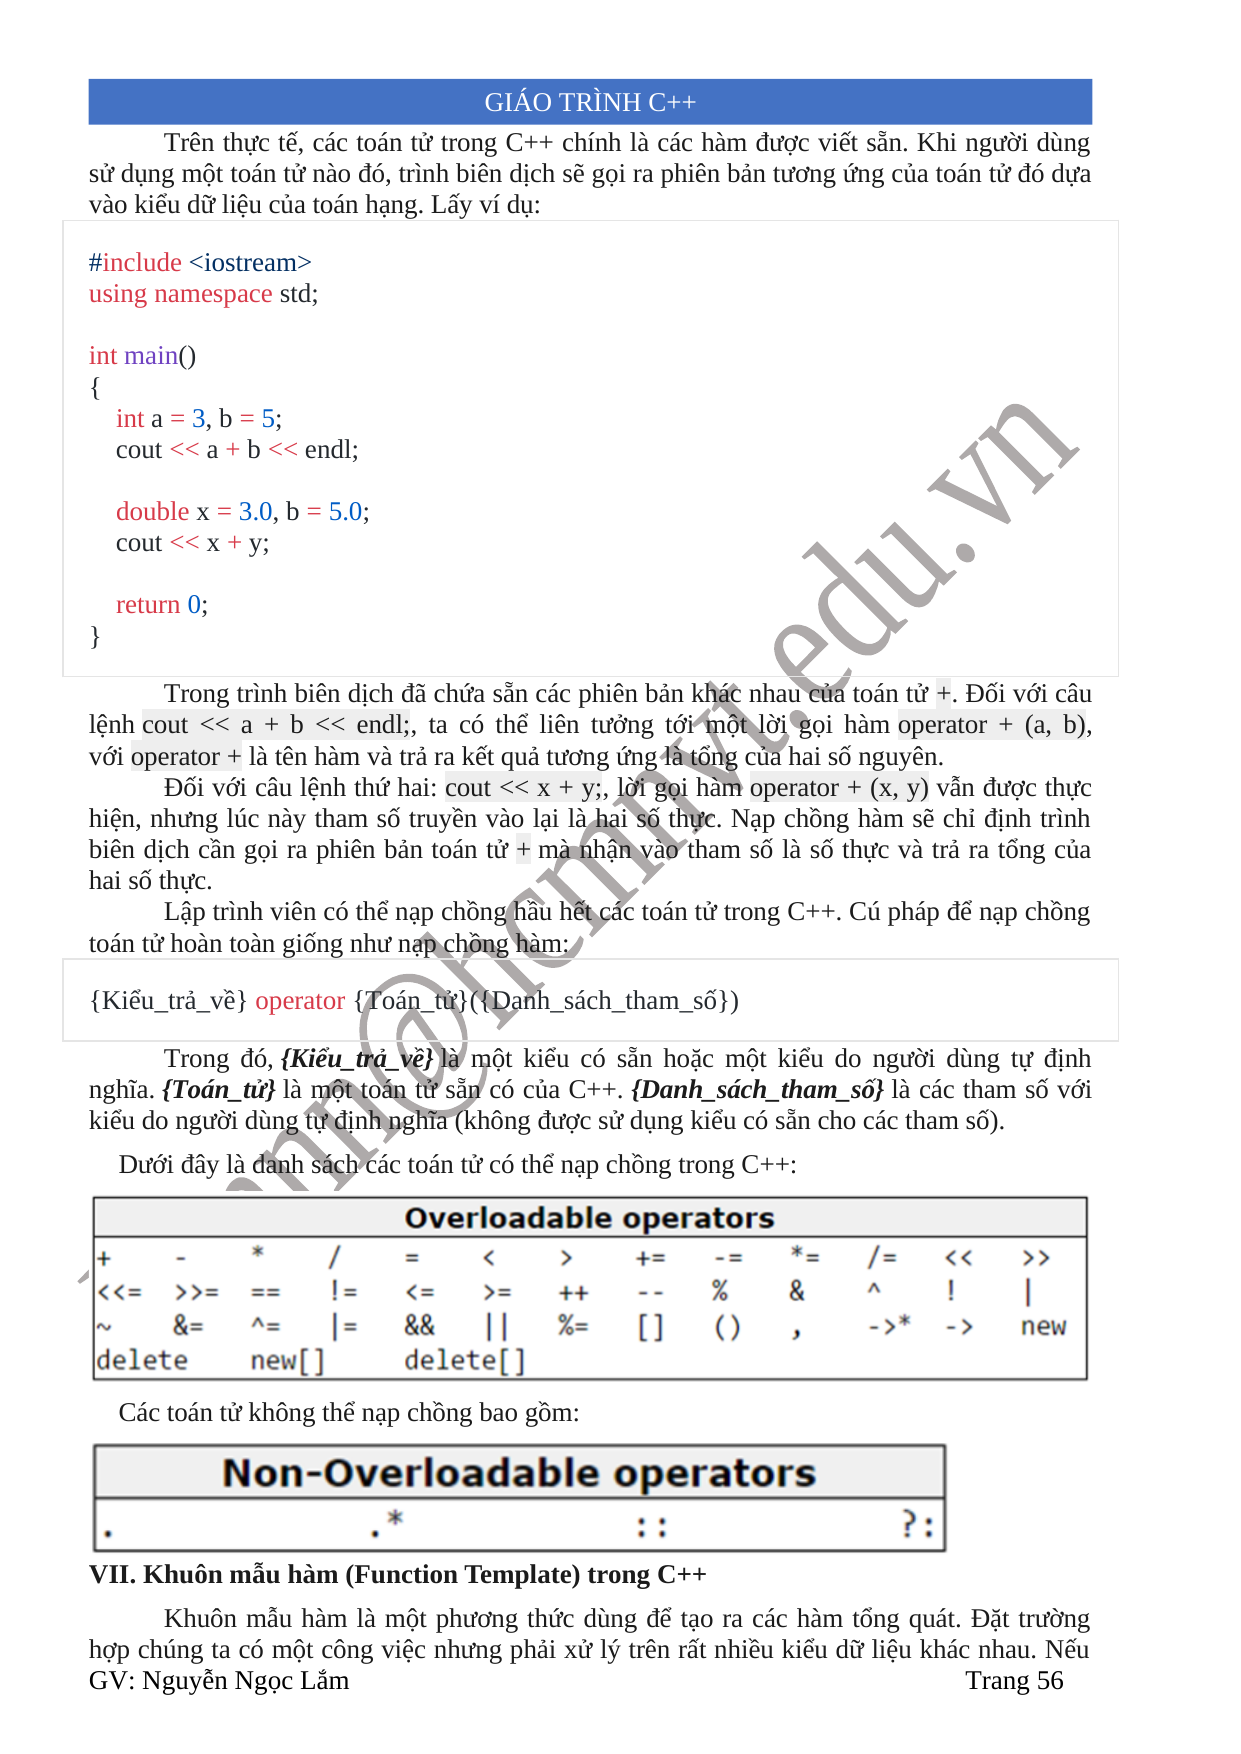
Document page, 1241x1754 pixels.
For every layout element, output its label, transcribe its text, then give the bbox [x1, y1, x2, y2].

text VII. Khuôn mẫu hàm (Function Template) trong C++ [89, 1558, 1092, 1589]
text {Kiểu_trả_về} operator {Toán_tử}({Danh_sách_tham_số}) [64, 960, 1118, 1040]
picture [88, 1439, 952, 1559]
text double x = 3.0, b = 5.0; [89, 495, 1092, 526]
text Đối với câu lệnh thứ hai: cout << x + y;, lời gọi hàm operator + (x, y) vẫn được thực hiện, nhưng lúc này tham số truyền vào lại là hai số thực. Nạp chồng hàm sẽ chỉ định trình biên dịch cần gọi ra phiên bản toán tử + mà nhận vào tham số là số thực và trả ra tổng của hai số thực. [89, 771, 1092, 896]
text { [89, 371, 1092, 402]
text #include <iostream> [64, 221, 1118, 277]
picture [88, 1191, 1093, 1384]
text Trên thực tế, các toán tử trong C++ chính là các hàm được viết sẵn. Khi người dùng sử dụng một toán tử nào đó, trình biên dịch sẽ gọi ra phiên bản tương ứng của toán tử đó dựa vào kiểu dữ liệu của toán hạng. Lấy ví dụ: [89, 125, 1092, 219]
text } [64, 593, 1118, 676]
text Các toán tử không thể nạp chồng bao gồm: [89, 1396, 1092, 1427]
text cout << a + b << endl; [89, 433, 1092, 464]
text Dưới đây là danh sách các toán tử có thể nạp chồng trong C++: [89, 1148, 1092, 1179]
text int main() [89, 339, 1092, 371]
text int a = 3, b = 5; [89, 402, 1092, 433]
text Lập trình viên có thể nạp chồng hầu hết các toán tử trong C++. Cú pháp để nạp chồng toán tử hoàn toàn giống như nạp chồng hàm: [89, 896, 1092, 958]
text Trong đó, {Kiểu_trả_về} là một kiểu có sẵn hoặc một kiểu do người dùng tự định nghĩa. {Toán_tử} là một toán tử sẵn có của C++. {Danh_sách_tham_số} là các tham số với kiểu do người dùng tự định nghĩa (không được sử dụng kiểu có sẵn cho các tham số). [89, 1042, 1092, 1136]
text cout << x + y; [89, 526, 1092, 557]
text using namespace std; [89, 277, 1092, 308]
text Trong trình biên dịch đã chứa sẵn các phiên bản khác nhau của toán tử +. Đối với câu lệnh cout << a + b << endl;, ta có thể liên tưởng tới một lời gọi hàm operator + (a, b), với operator + là tên hàm và trả ra kết quả tương ứng là tổng của hai số nguyên. [89, 677, 1092, 771]
